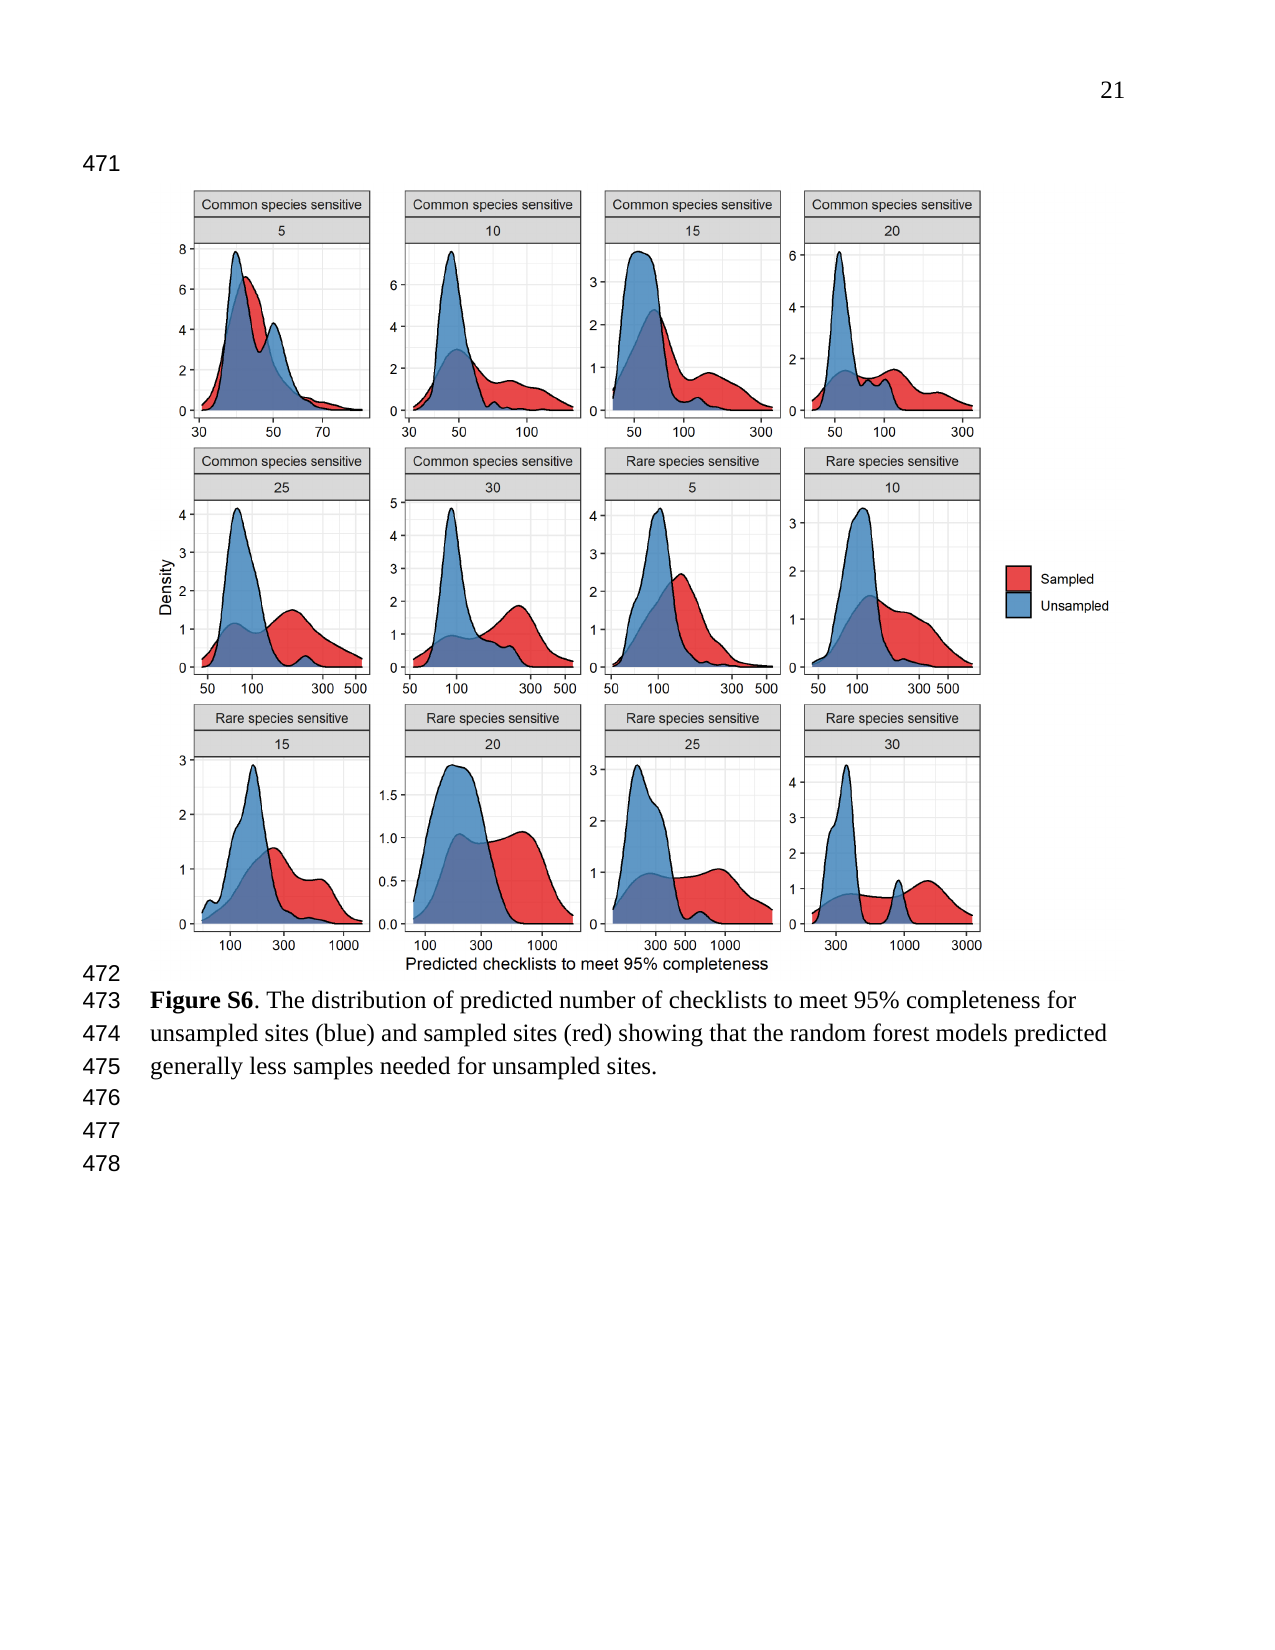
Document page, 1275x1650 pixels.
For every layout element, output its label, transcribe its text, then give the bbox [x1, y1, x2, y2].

picture [150, 183, 1125, 981]
text Figure S6. The distribution of predicted number of checklists to meet 95% completeness for unsampled sites (blue) and sampled sites (red) showing that the random forest models predicted generally less samples needed for unsampled sites. [150, 985, 1125, 1079]
